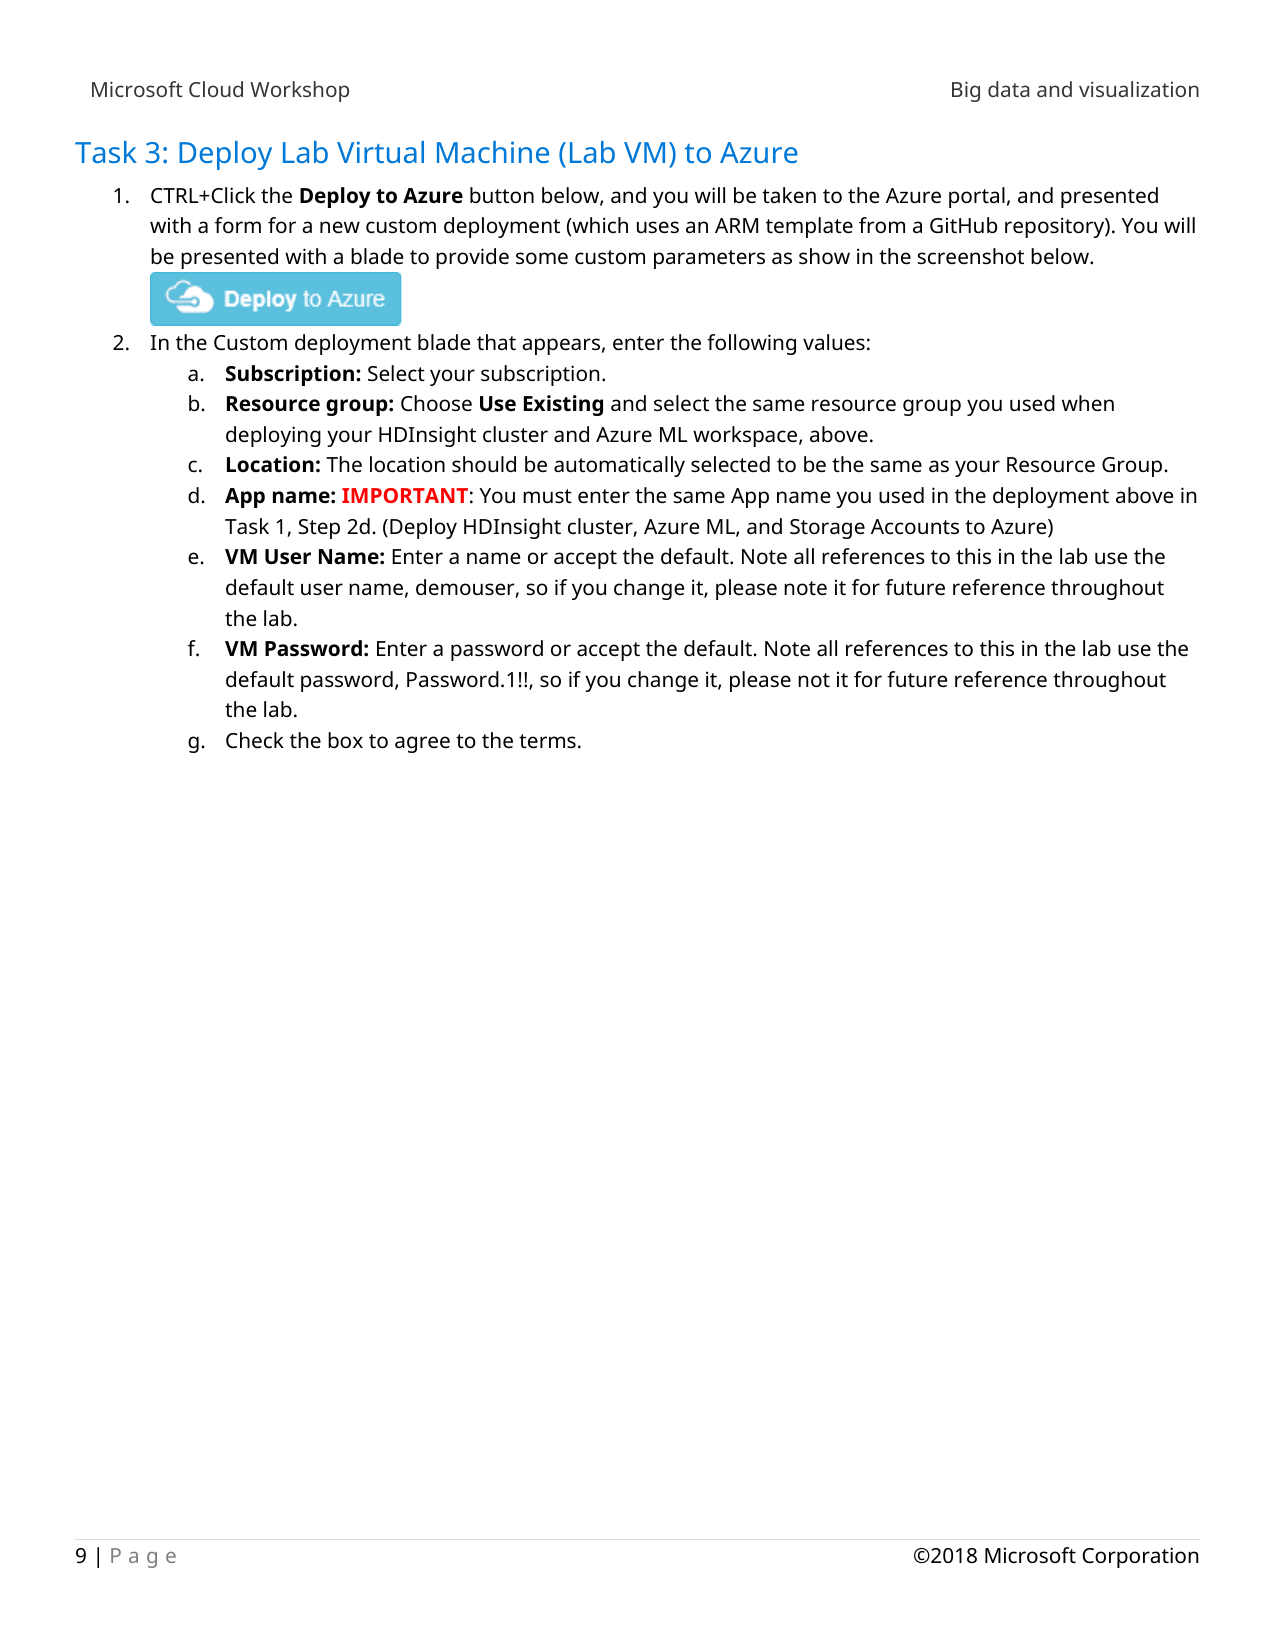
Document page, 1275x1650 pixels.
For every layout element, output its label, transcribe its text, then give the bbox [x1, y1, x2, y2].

list App name: IMPORTANT: You must enter the same App name you used in the deployment above in Task 1, Step 2d. (Deploy HDInsight cluster, Azure ML, and Storage Accounts to Azure) [187, 481, 1200, 540]
list CTRL+Click the Deploy to Azure button below, and you will be taken to the Azure portal, and presented with a form for a new custom deployment (which uses an ARM template from a GitHub repository). You will be presented with a blade to provide some custom parameters as show in the screenshot below. [112, 181, 1200, 326]
list Check the box to agree to the terms. [187, 726, 1200, 755]
list Resource group: Choose Use Existing and select the same resource group you used when deploying your HDInsight cluster and Azure ML workspace, above. [187, 389, 1200, 448]
list In the Custom deployment blade that appears, enter the following values: [112, 328, 1200, 357]
list VM Password: Enter a password or accept the default. Note all references to this in the lab use the default password, Password.1!!, so if you change it, please not it for future reference throughout the lab. [187, 634, 1200, 724]
list Subscription: Select your subscription. [187, 359, 1200, 387]
subtitle Task 3: Deploy Lab Virtual Machine (Lab VM) to Azure [75, 132, 1200, 172]
picture [150, 272, 402, 326]
list VM User Name: Enter a name or accept the default. Note all references to this in the lab use the default user name, demouser, so if you change it, please note it for future reference throughout the lab. [187, 542, 1200, 632]
list Location: The location should be automatically selected to be the same as your Resource Group. [187, 451, 1200, 479]
